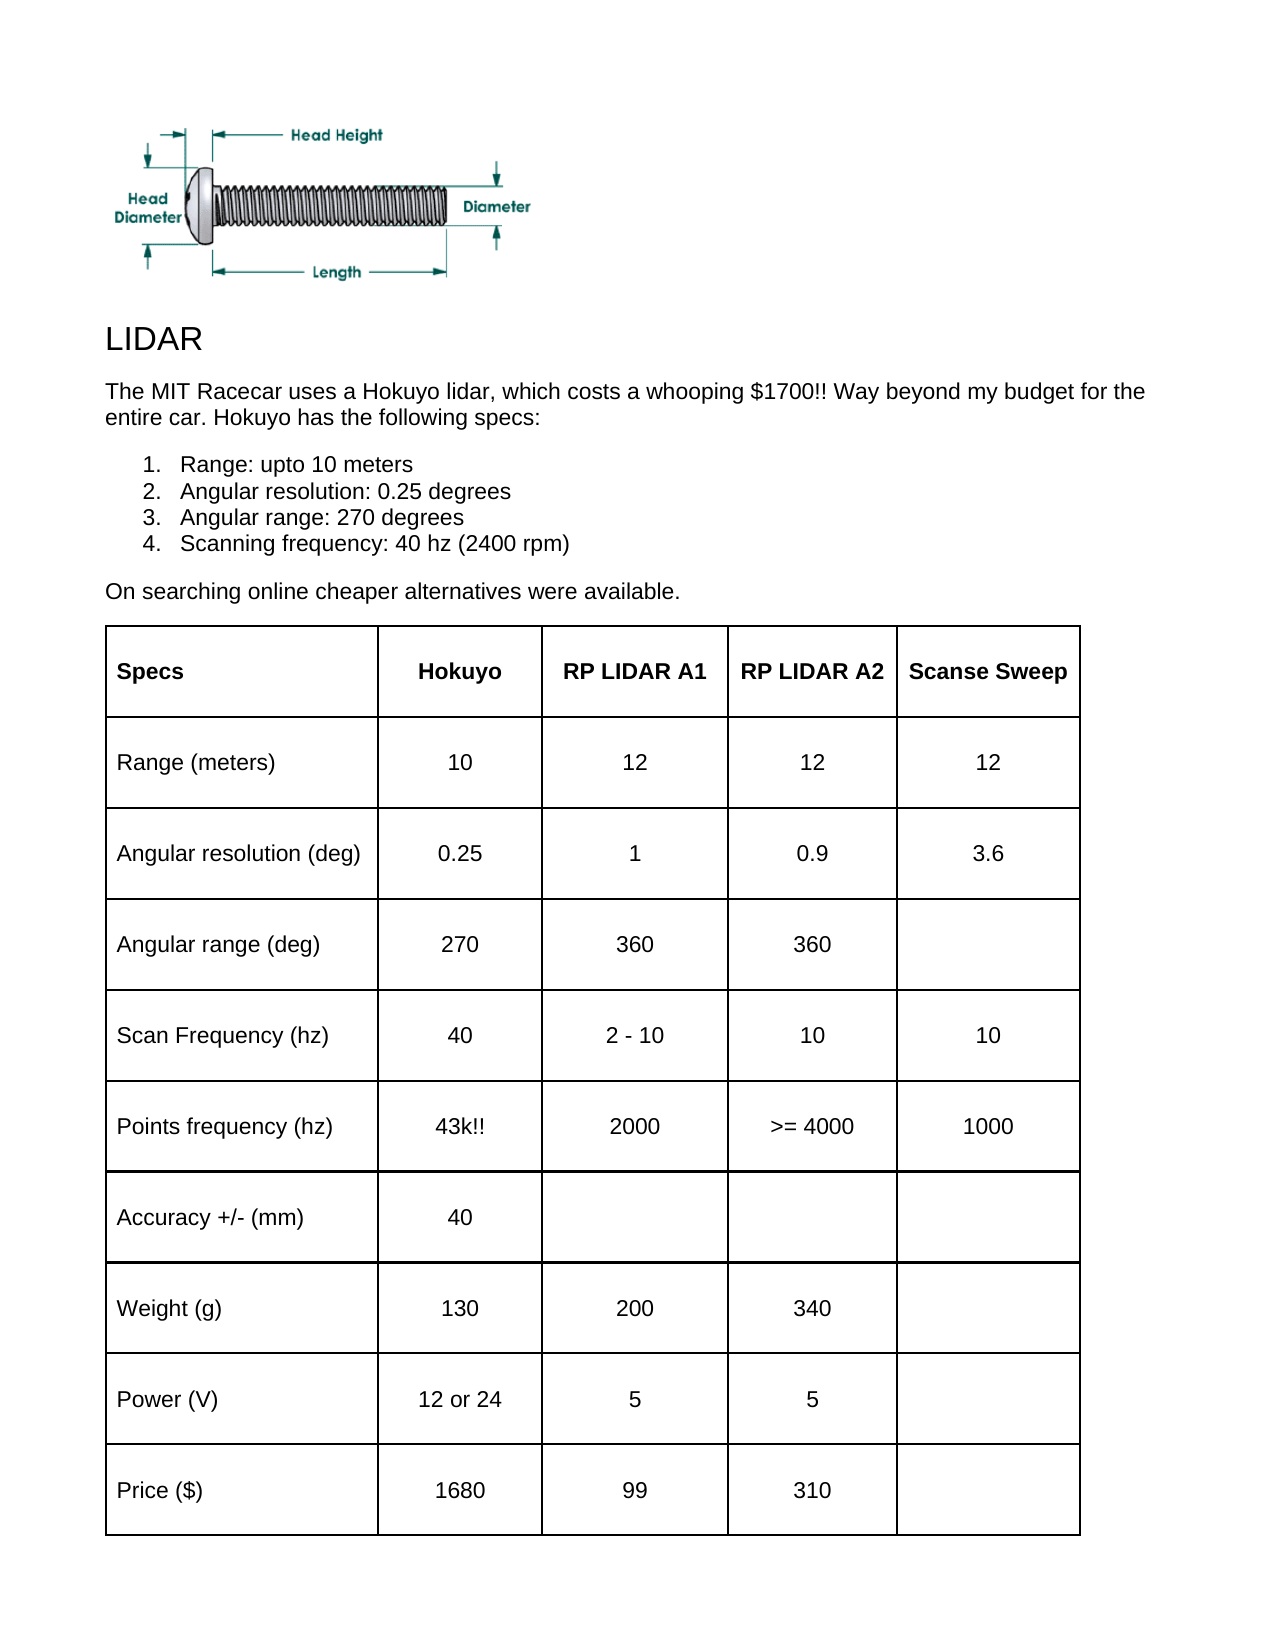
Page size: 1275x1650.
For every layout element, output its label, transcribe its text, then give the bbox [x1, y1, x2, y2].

table_cell 360 [729, 900, 896, 988]
table_cell [543, 1173, 727, 1261]
table_header Scanse Sweep [898, 627, 1079, 716]
table_cell Scan Frequency (hz) [107, 991, 377, 1079]
table_cell 5 [729, 1354, 896, 1443]
list Range: upto 10 meters [142, 451, 1170, 478]
table_cell 1 [543, 809, 727, 898]
table_header Specs [107, 627, 377, 716]
table_cell 10 [729, 991, 896, 1079]
table_cell Accuracy +/- (mm) [107, 1173, 377, 1261]
table_cell 12 or 24 [379, 1354, 541, 1443]
table_cell 310 [729, 1445, 896, 1534]
subtitle LIDAR [105, 318, 1170, 357]
table_cell [729, 1173, 896, 1261]
table_cell >= 4000 [729, 1082, 896, 1170]
table_cell Angular resolution (deg) [107, 809, 377, 898]
table_cell [898, 900, 1079, 988]
table_cell [898, 1264, 1079, 1352]
table_cell 2 - 10 [543, 991, 727, 1079]
table_cell Price ($) [107, 1445, 377, 1534]
table_cell 12 [543, 718, 727, 807]
table_header Hokuyo [379, 627, 541, 716]
table_cell 130 [379, 1264, 541, 1352]
table_cell Power (V) [107, 1354, 377, 1443]
table_cell [898, 1445, 1079, 1534]
table_cell 1680 [379, 1445, 541, 1534]
table_cell 10 [379, 718, 541, 807]
text The MIT Racecar uses a Hokuyo lidar, which costs a whooping $1700!! Way beyond my budget for the entire car. Hokuyo has the following specs: [105, 378, 1170, 431]
table_cell Points frequency (hz) [107, 1082, 377, 1170]
table_cell Weight (g) [107, 1264, 377, 1352]
table_cell Angular range (deg) [107, 900, 377, 988]
table_cell 40 [379, 1173, 541, 1261]
table_cell 2000 [543, 1082, 727, 1170]
table_cell 3.6 [898, 809, 1079, 898]
table_cell [898, 1354, 1079, 1443]
list Angular range: 270 degrees [142, 504, 1170, 530]
table_cell 200 [543, 1264, 727, 1352]
table_cell [898, 1173, 1079, 1261]
table_cell 10 [898, 991, 1079, 1079]
table_cell 5 [543, 1354, 727, 1443]
text On searching online cheaper alternatives were available. [105, 578, 1170, 604]
picture [105, 105, 555, 298]
table_cell 1000 [898, 1082, 1079, 1170]
table_cell 270 [379, 900, 541, 988]
table_cell Range (meters) [107, 718, 377, 807]
table_header RP LIDAR A2 [729, 627, 896, 716]
table_cell 0.9 [729, 809, 896, 898]
list Angular resolution: 0.25 degrees [142, 478, 1170, 504]
table_cell 12 [898, 718, 1079, 807]
table_cell 360 [543, 900, 727, 988]
table_cell 43k!! [379, 1082, 541, 1170]
table_cell 40 [379, 991, 541, 1079]
table_cell 99 [543, 1445, 727, 1534]
list Scanning frequency: 40 hz (2400 rpm) [142, 530, 1170, 557]
table_cell 12 [729, 718, 896, 807]
table_cell 340 [729, 1264, 896, 1352]
table_cell 0.25 [379, 809, 541, 898]
table_header RP LIDAR A1 [543, 627, 727, 716]
